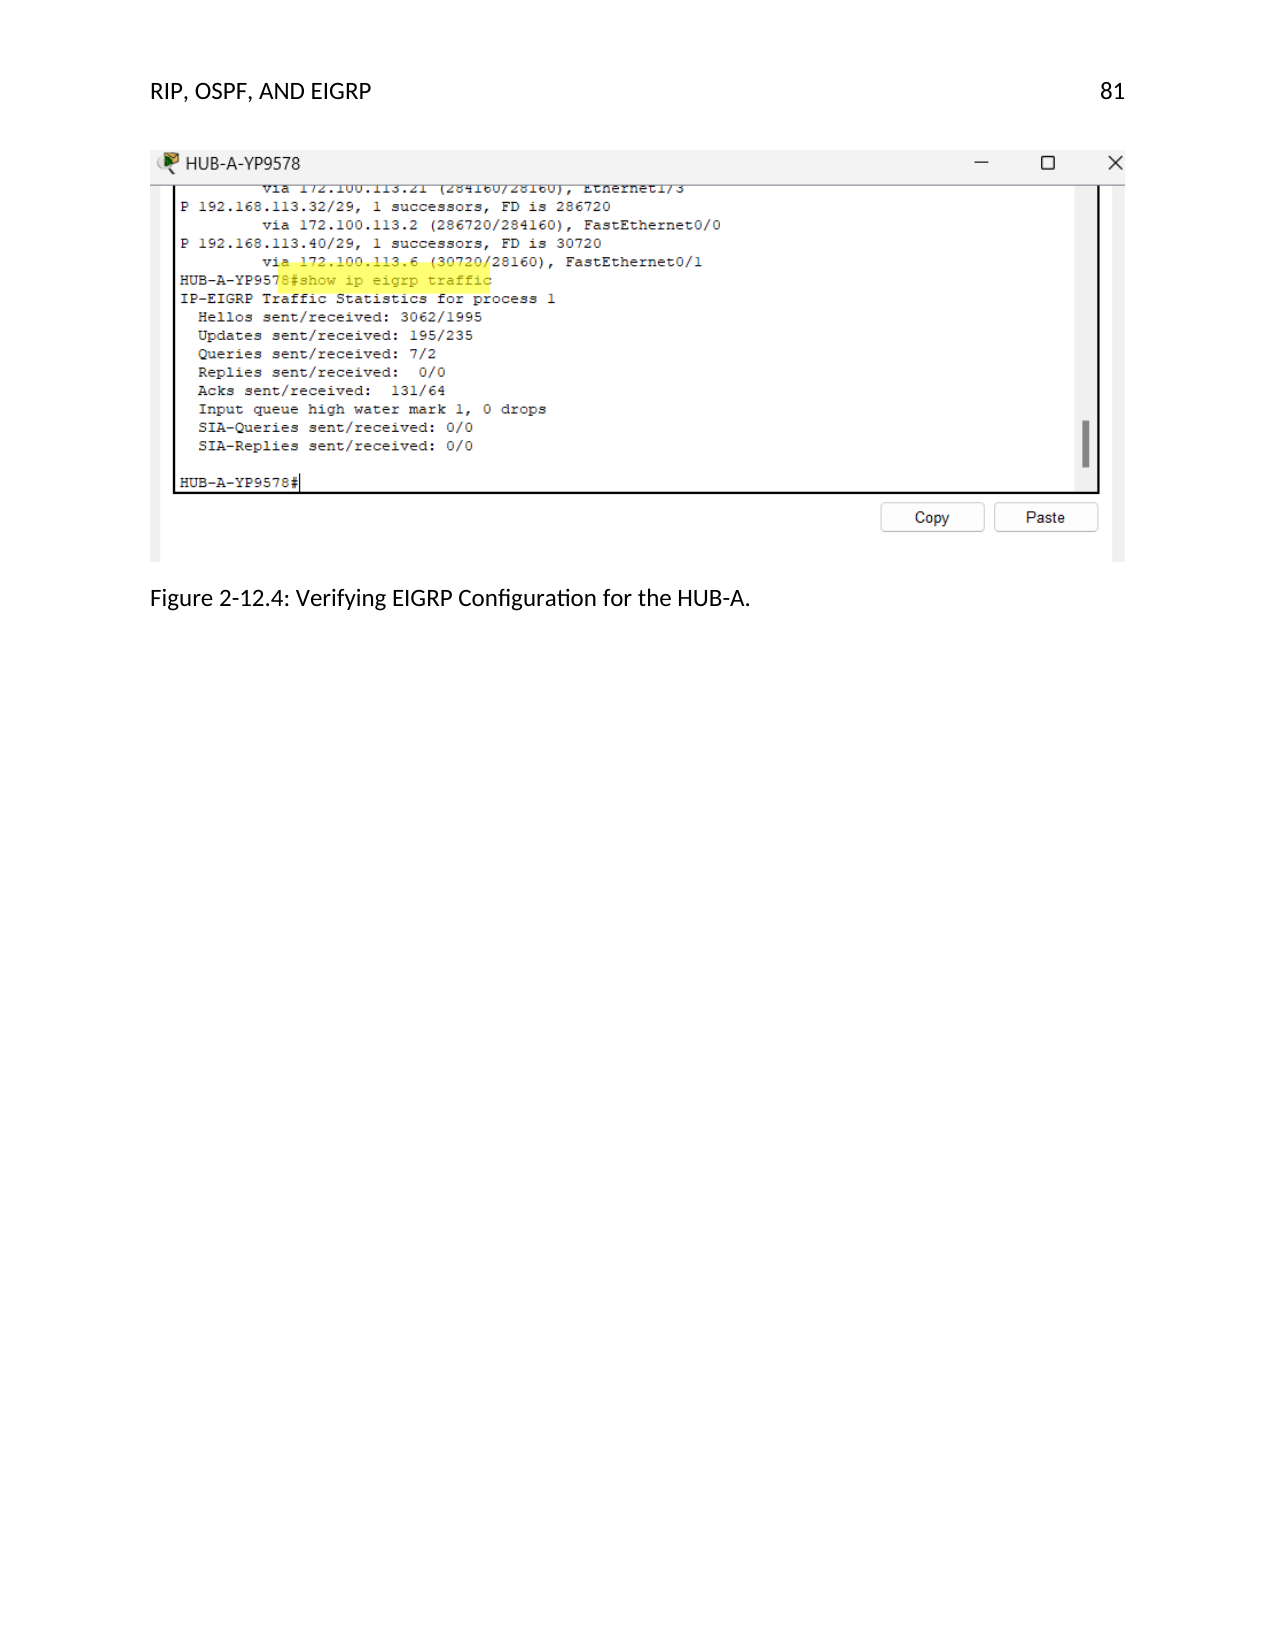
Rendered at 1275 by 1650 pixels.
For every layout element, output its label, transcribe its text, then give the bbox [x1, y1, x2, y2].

text Figure 2-12.4: Verifying EIGRP Configuration for the HUB-A. [150, 582, 1125, 613]
picture [150, 150, 1125, 562]
